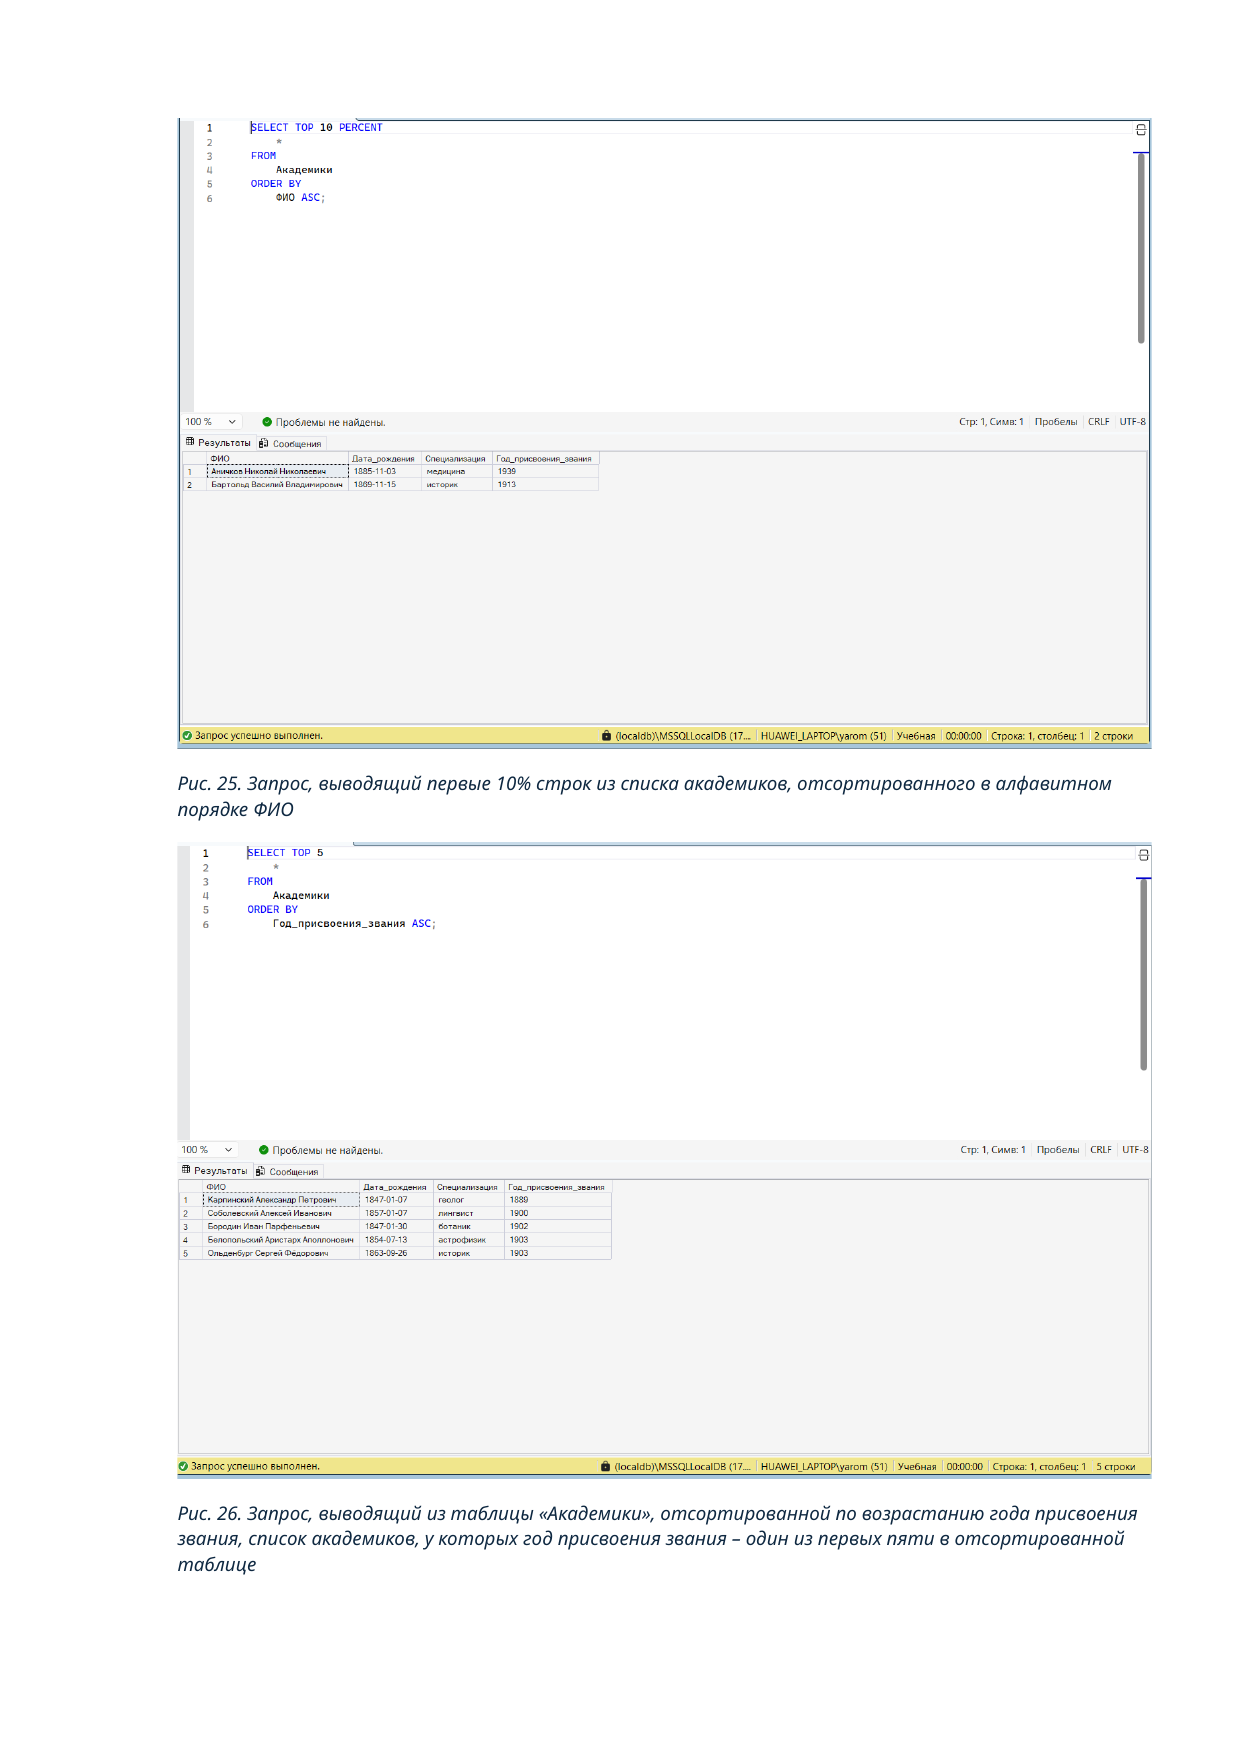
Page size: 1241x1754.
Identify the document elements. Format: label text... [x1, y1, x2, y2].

picture [177, 118, 1152, 749]
picture [177, 842, 1152, 1479]
